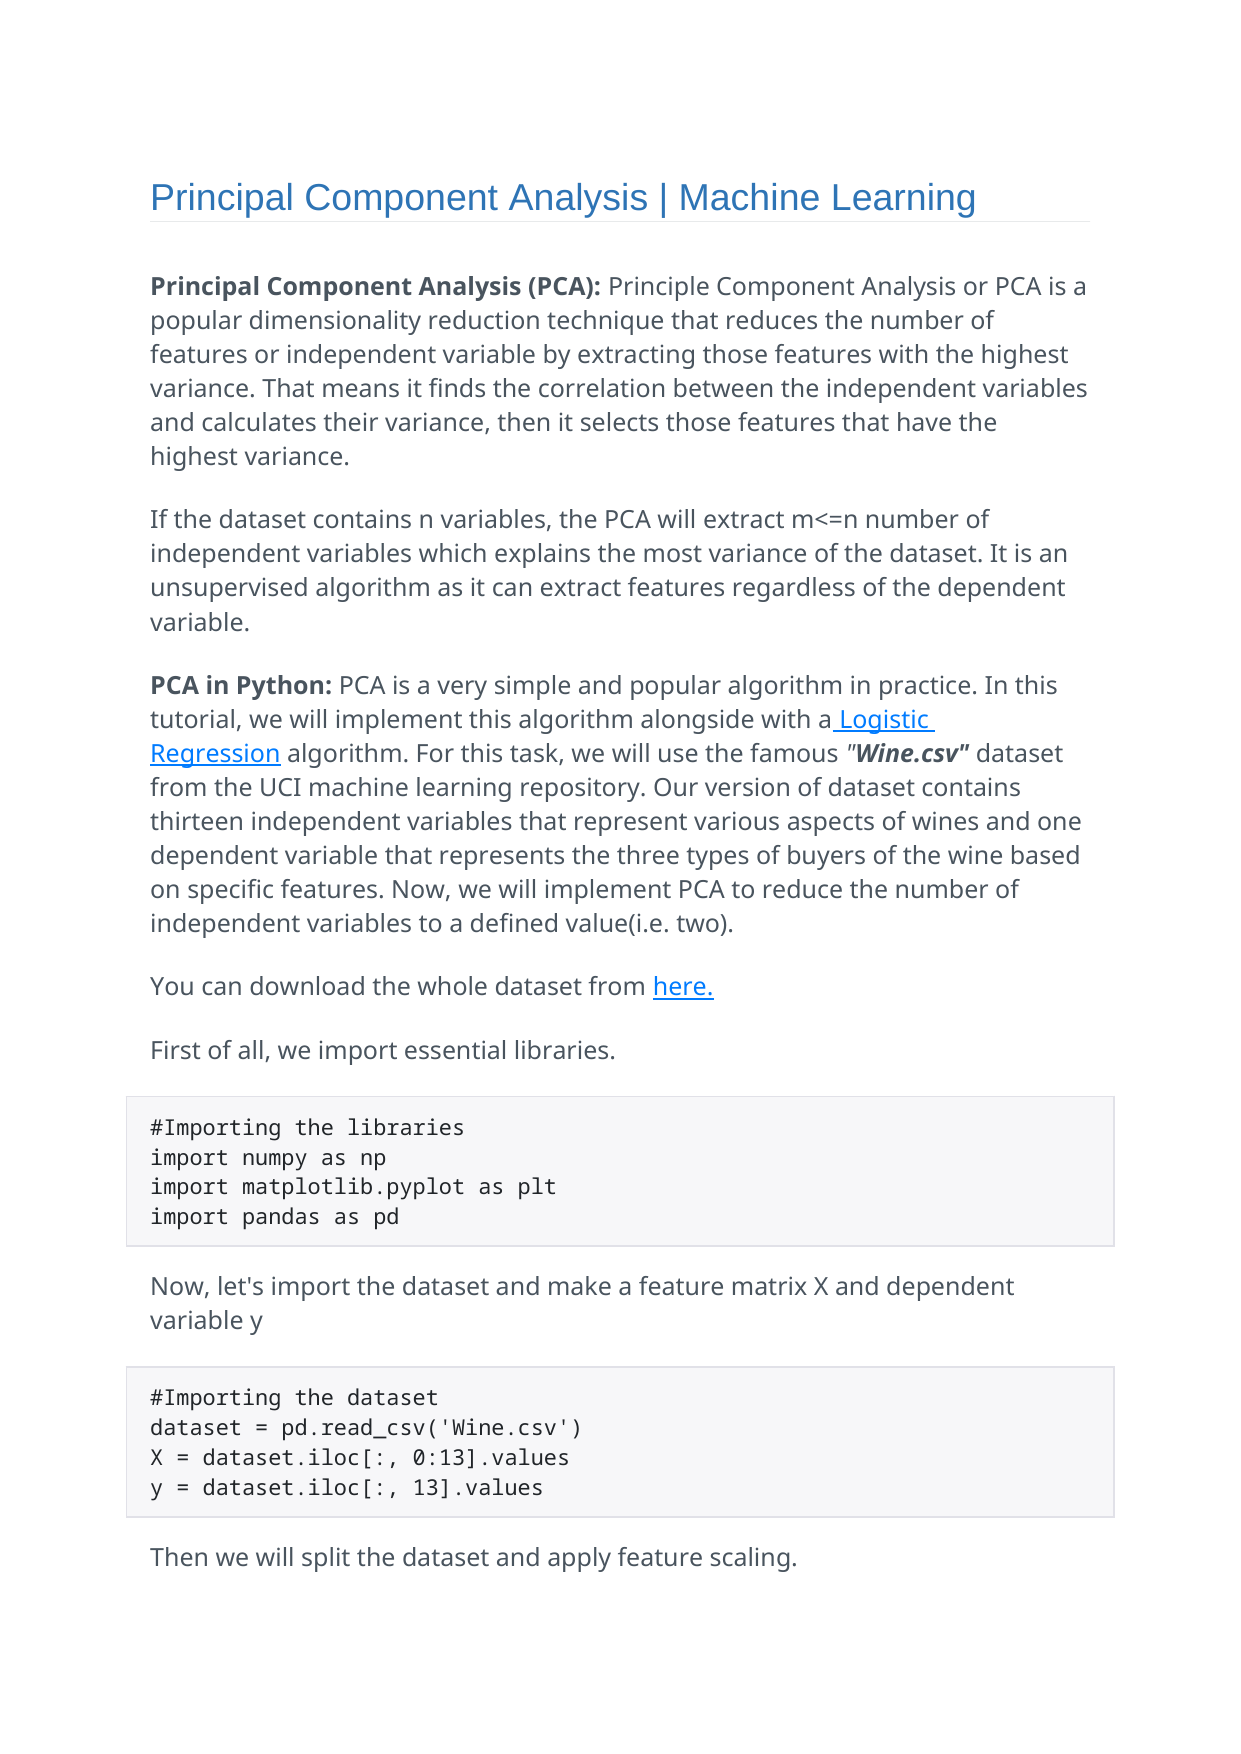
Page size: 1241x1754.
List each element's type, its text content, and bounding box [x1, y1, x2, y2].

text #Importing the libraries import numpy as np import matplotlib.pyplot as plt import pandas as pd [127, 1097, 1113, 1245]
text First of all, we import essential libraries. [150, 1032, 1090, 1066]
text Then we will split the dataset and apply feature scaling. [150, 1539, 1090, 1573]
text PCA in Python: PCA is a very simple and popular algorithm in practice. In this tutorial, we will implement this algorithm alongside with a Logistic Regression algorithm. For this task, we will use the famous "Wine.csv" dataset from the UCI machine learning repository. Our version of dataset contains thirteen independent variables that represent various aspects of wines and one dependent variable that represents the three types of buyers of the wine based on specific features. Now, we will implement PCA to reduce the number of independent variables to a defined value(i.e. two). [150, 667, 1090, 940]
text Now, let's import the dataset and make a feature matrix X and dependent variable y [150, 1269, 1090, 1337]
text You can download the whole dataset from here. [150, 969, 1090, 1003]
text If the dataset contains n variables, the PCA will extract m<=n number of independent variables which explains the most variance of the dataset. It is an unsupervised algorithm as it can extract features regardless of the dependent variable. [150, 502, 1090, 638]
text Principal Component Analysis (PCA): Principle Component Analysis or PCA is a popular dimensionality reduction technique that reduces the number of features or independent variable by extracting those features with the highest variance. That means it finds the correlation between the independent variables and calculates their variance, then it selects those features that have the highest variance. [150, 268, 1090, 473]
subtitle Principal Component Analysis | Machine Learning [150, 175, 1090, 218]
text #Importing the dataset dataset = pd.read_csv('Wine.csv') X = dataset.iloc[:, 0:13].values y = dataset.iloc[:, 13].values [127, 1368, 1113, 1516]
